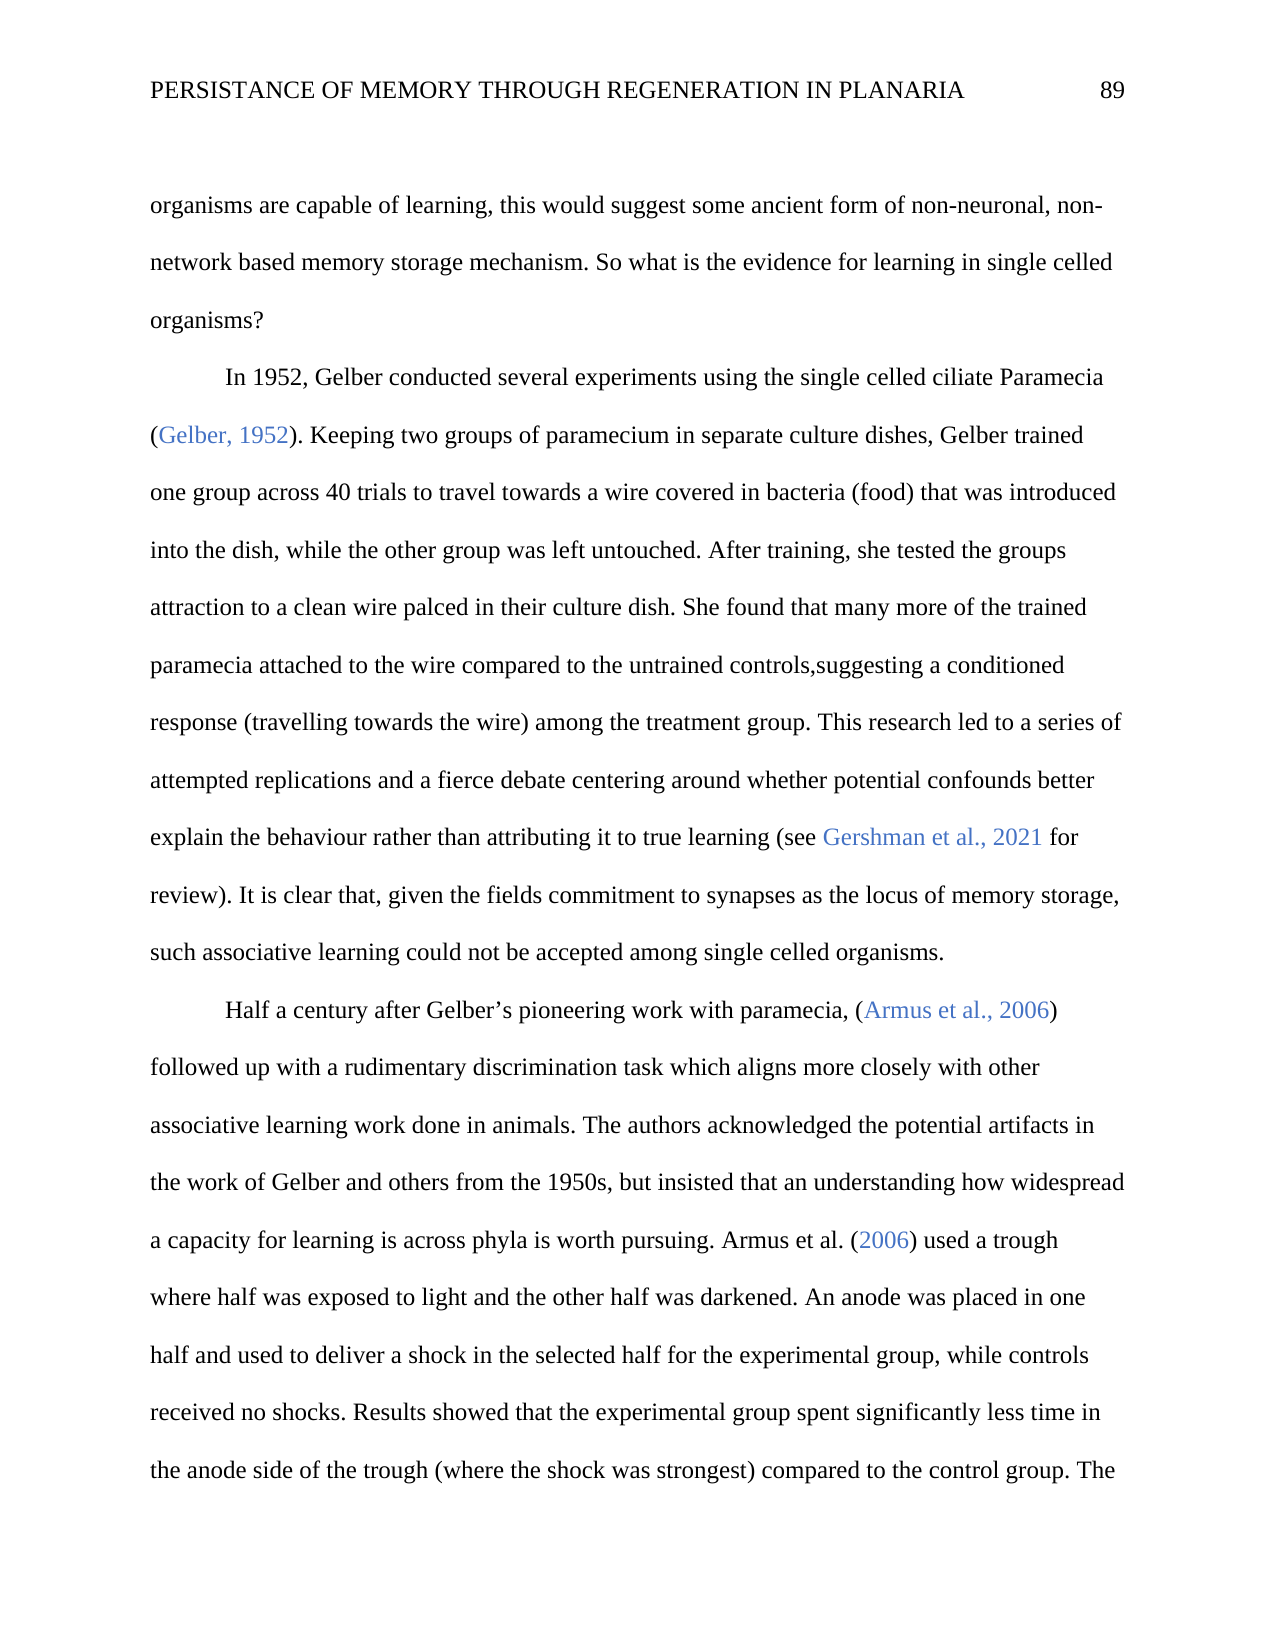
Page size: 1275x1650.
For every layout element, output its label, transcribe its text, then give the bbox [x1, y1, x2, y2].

text In 1952, Gelber conducted several experiments using the single celled ciliate Paramecia (Gelber, 1952). Keeping two groups of paramecium in separate culture dishes, Gelber trained one group across 40 trials to travel towards a wire covered in bacteria (food) that was introduced into the dish, while the other group was left untouched. After training, she tested the groups attraction to a clean wire palced in their culture dish. She found that many more of the trained paramecia attached to the wire compared to the untrained controls,suggesting a conditioned response (travelling towards the wire) among the treatment group. This research led to a series of attempted replications and a fierce debate centering around whether potential confounds better explain the behaviour rather than attributing it to true learning (see Gershman et al., 2021 for review). It is clear that, given the fields commitment to synapses as the locus of memory storage, such associative learning could not be accepted among single celled organisms. [150, 362, 1125, 966]
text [150, 995, 1125, 1484]
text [150, 190, 1125, 334]
